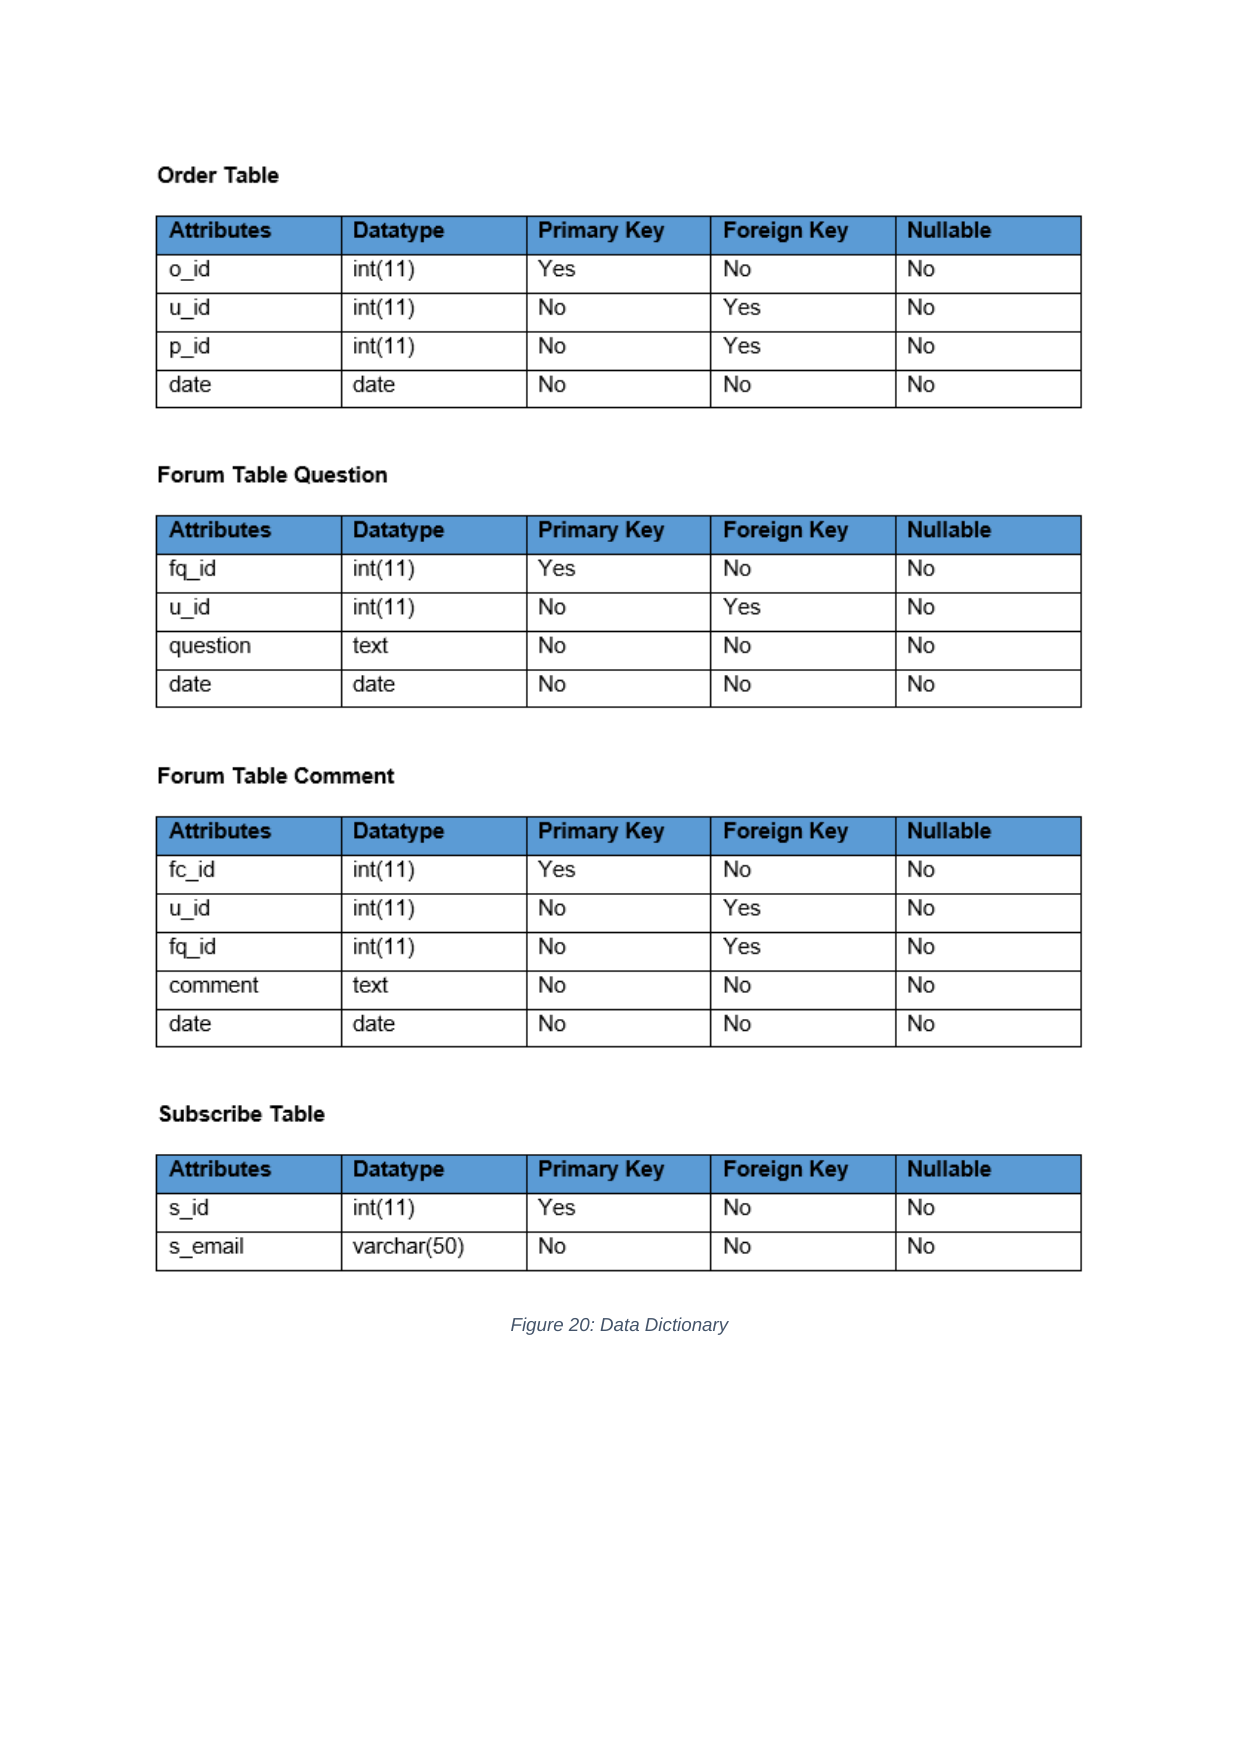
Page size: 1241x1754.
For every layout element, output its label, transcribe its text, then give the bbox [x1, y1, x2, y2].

picture [150, 150, 1091, 1285]
